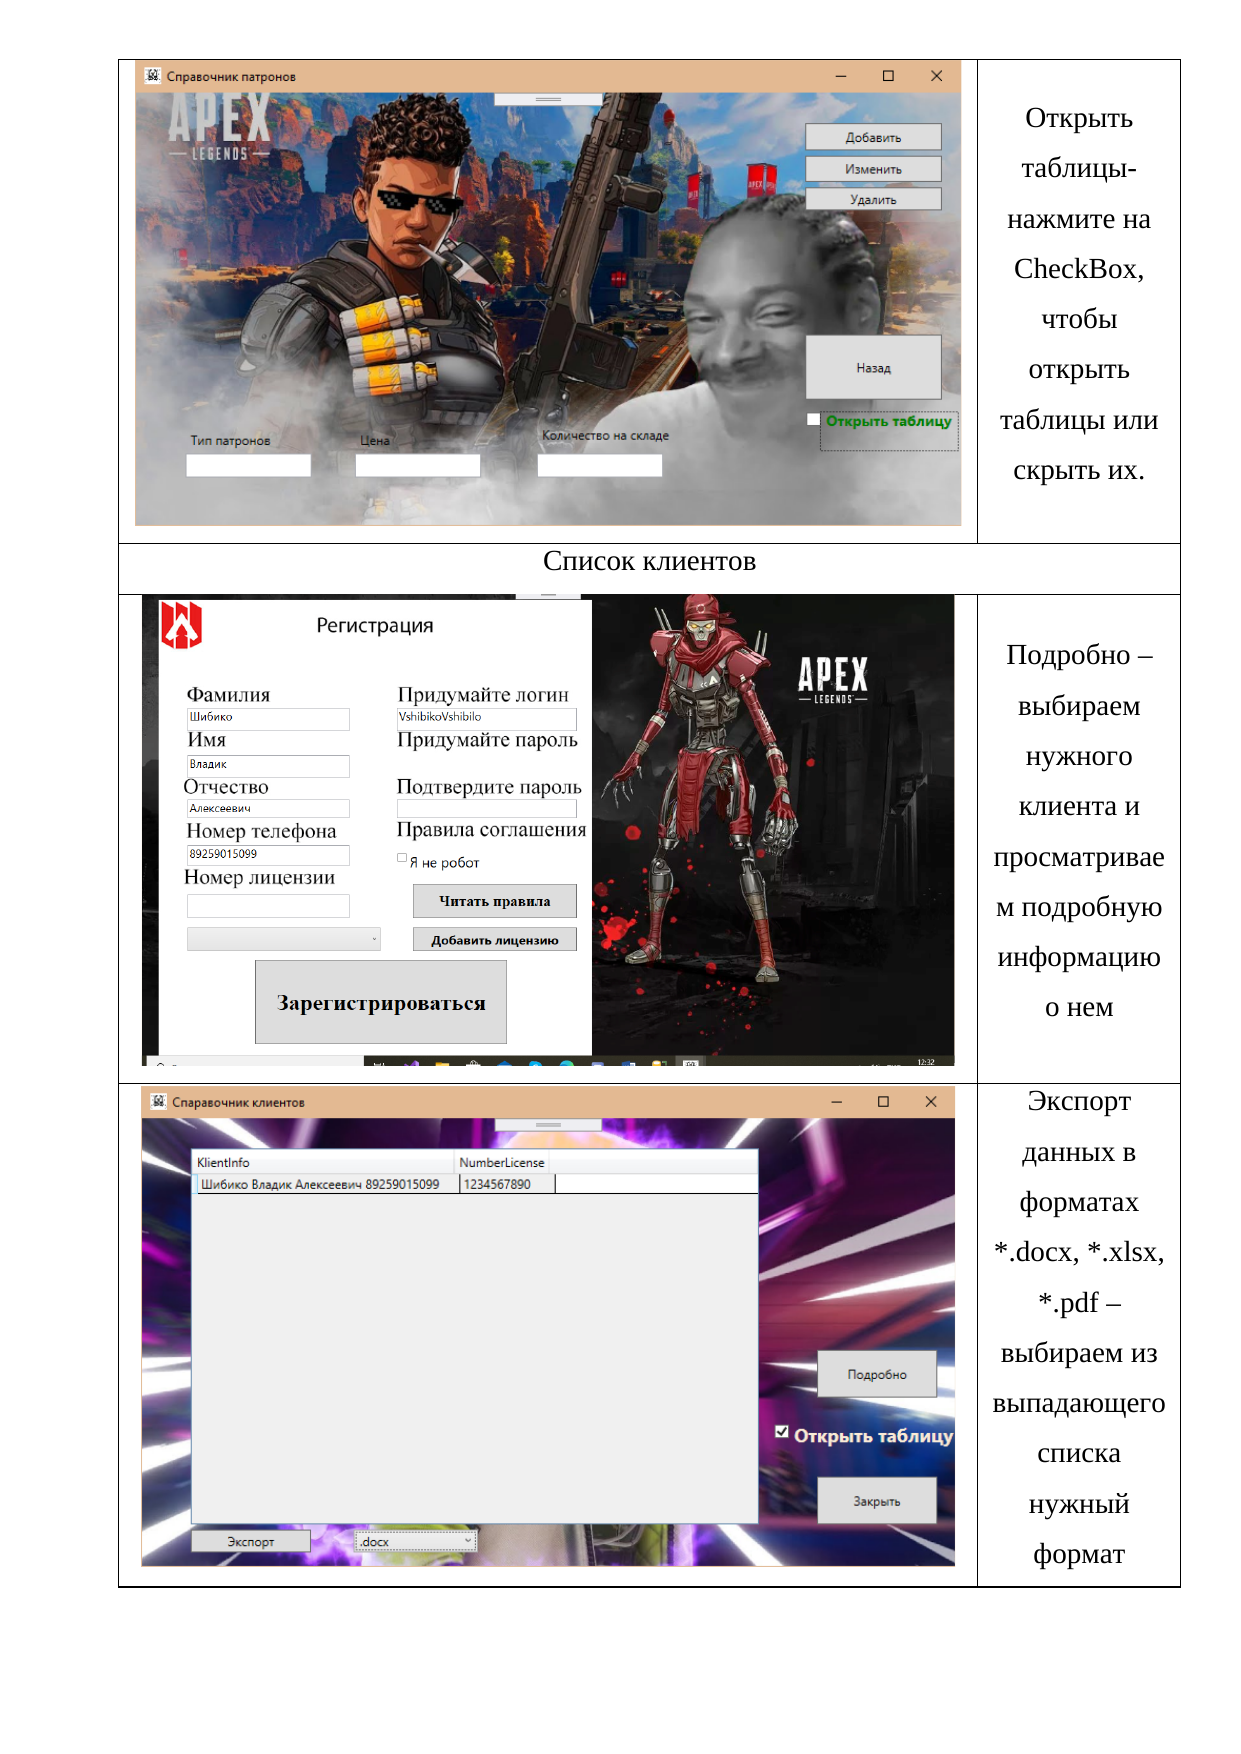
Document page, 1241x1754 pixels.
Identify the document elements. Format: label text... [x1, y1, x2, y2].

picture [141, 1086, 956, 1567]
table_cell [119, 1084, 977, 1586]
table_cell [119, 595, 977, 1082]
picture [141, 594, 955, 1066]
table_cell Открыть таблицы- нажмите на CheckBox, чтобы открыть таблицы или скрыть их. [978, 60, 1180, 542]
table_cell Список клиентов [119, 544, 1180, 594]
table_cell [119, 60, 977, 542]
table_cell Подробно – выбираем нужного клиента и просматриваем подробную информацию о нем [978, 595, 1180, 1082]
table_cell Экспорт данных в форматах *.docx, *.xlsx, *.pdf – выбираем из выпадающего списка нужный формат [978, 1084, 1180, 1586]
picture [135, 60, 962, 526]
